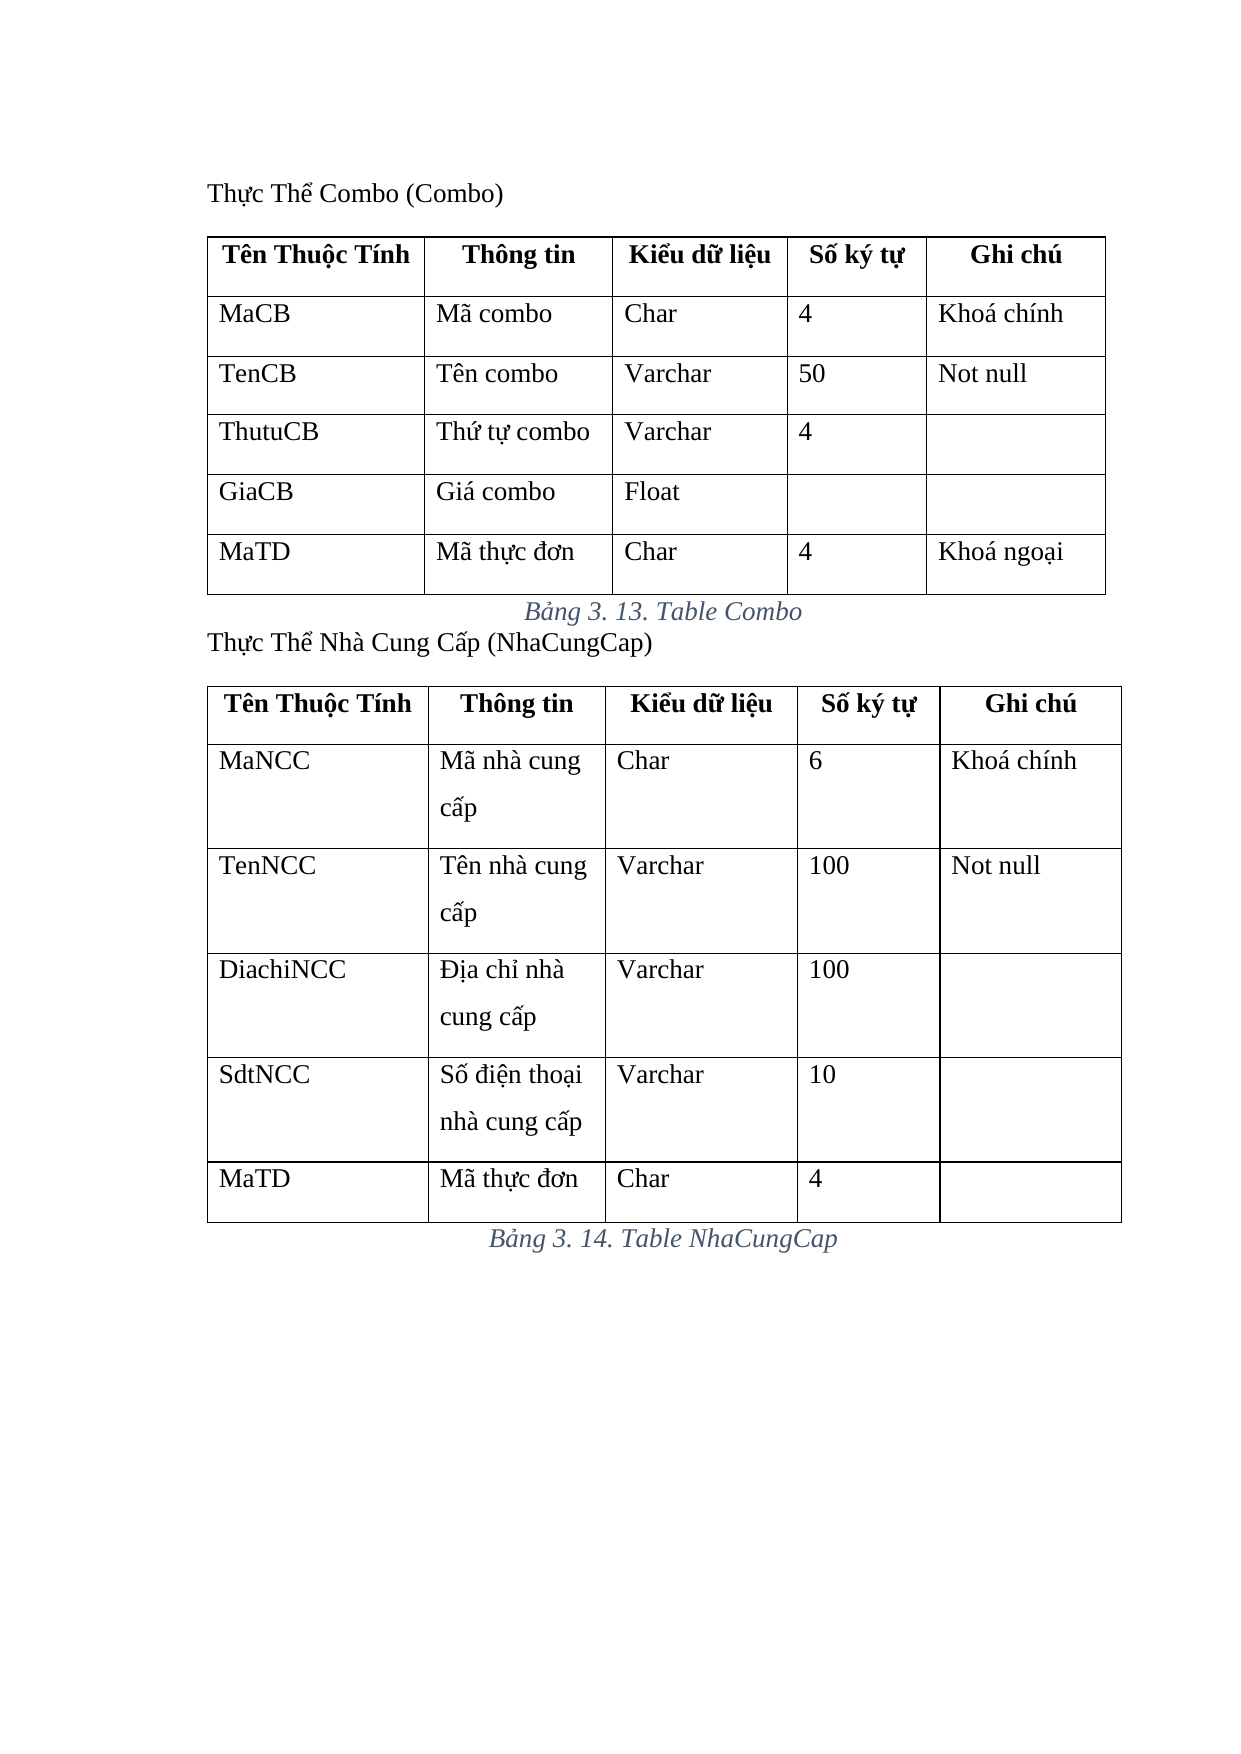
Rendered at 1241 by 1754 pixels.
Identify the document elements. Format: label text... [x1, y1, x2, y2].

table_header Kiểu dữ liệu [613, 238, 787, 296]
table_cell [941, 1058, 1121, 1161]
table_cell 10 [798, 1058, 939, 1161]
table_cell Varchar [606, 954, 797, 1057]
table_cell Char [613, 535, 787, 594]
table_cell Tên nhà cung cấp [429, 849, 605, 952]
table_cell Giá combo [425, 475, 612, 534]
table_cell Varchar [613, 357, 787, 414]
table_header Số ký tự [788, 238, 926, 296]
table_cell MaTD [208, 1163, 428, 1222]
table_cell Char [606, 1163, 797, 1222]
table_cell Địa chỉ nhà cung cấp [429, 954, 605, 1057]
table_cell TenCB [208, 357, 424, 414]
table_header Thông tin [429, 687, 605, 743]
table_cell 6 [798, 745, 939, 848]
table_cell TenNCC [208, 849, 428, 952]
table_cell MaTD [208, 535, 424, 594]
table_cell 4 [798, 1163, 939, 1222]
table_header Tên Thuộc Tính [208, 238, 424, 296]
table_cell [927, 475, 1105, 534]
text Thực Thể Nhà Cung Cấp (NhaCungCap) [207, 626, 1122, 658]
table_cell Mã thực đơn [429, 1163, 605, 1222]
table_cell Thứ tự combo [425, 415, 612, 474]
table_cell [927, 415, 1105, 474]
table_cell Char [606, 745, 797, 848]
table_cell GiaCB [208, 475, 424, 534]
table_cell [788, 475, 926, 534]
table_header Ghi chú [941, 687, 1121, 743]
table_cell MaNCC [208, 745, 428, 848]
table_cell Khoá chính [927, 297, 1105, 356]
table_cell 4 [788, 535, 926, 594]
table_cell Varchar [613, 415, 787, 474]
table_cell Mã thực đơn [425, 535, 612, 594]
table_cell 4 [788, 415, 926, 474]
table_header Số ký tự [798, 687, 939, 743]
table_header Thông tin [425, 238, 612, 296]
table_cell MaCB [208, 297, 424, 356]
table_header Tên Thuộc Tính [208, 687, 428, 743]
table_cell Float [613, 475, 787, 534]
table_cell 100 [798, 954, 939, 1057]
table_cell Tên combo [425, 357, 612, 414]
table_cell [941, 1163, 1121, 1222]
table_cell Not null [941, 849, 1121, 952]
table_cell 4 [788, 297, 926, 356]
table_cell Not null [927, 357, 1105, 414]
text Bảng 3. 14. Table NhaCungCap [207, 1223, 1122, 1254]
text Bảng 3. 13. Table Combo [207, 595, 1122, 626]
table_cell Mã combo [425, 297, 612, 356]
table_cell ThutuCB [208, 415, 424, 474]
table_header Kiểu dữ liệu [606, 687, 797, 743]
table_cell 100 [798, 849, 939, 952]
table_cell [941, 954, 1121, 1057]
table_cell Khoá ngoại [927, 535, 1105, 594]
table_cell Mã nhà cung cấp [429, 745, 605, 848]
table_cell 50 [788, 357, 926, 414]
table_cell Khoá chính [941, 745, 1121, 848]
table_cell Char [613, 297, 787, 356]
table_cell Varchar [606, 849, 797, 952]
table_cell SdtNCC [208, 1058, 428, 1161]
table_header Ghi chú [927, 238, 1105, 296]
table_cell Varchar [606, 1058, 797, 1161]
text Thực Thể Combo (Combo) [207, 177, 1122, 208]
table_cell DiachiNCC [208, 954, 428, 1057]
table_cell Số điện thoại nhà cung cấp [429, 1058, 605, 1161]
